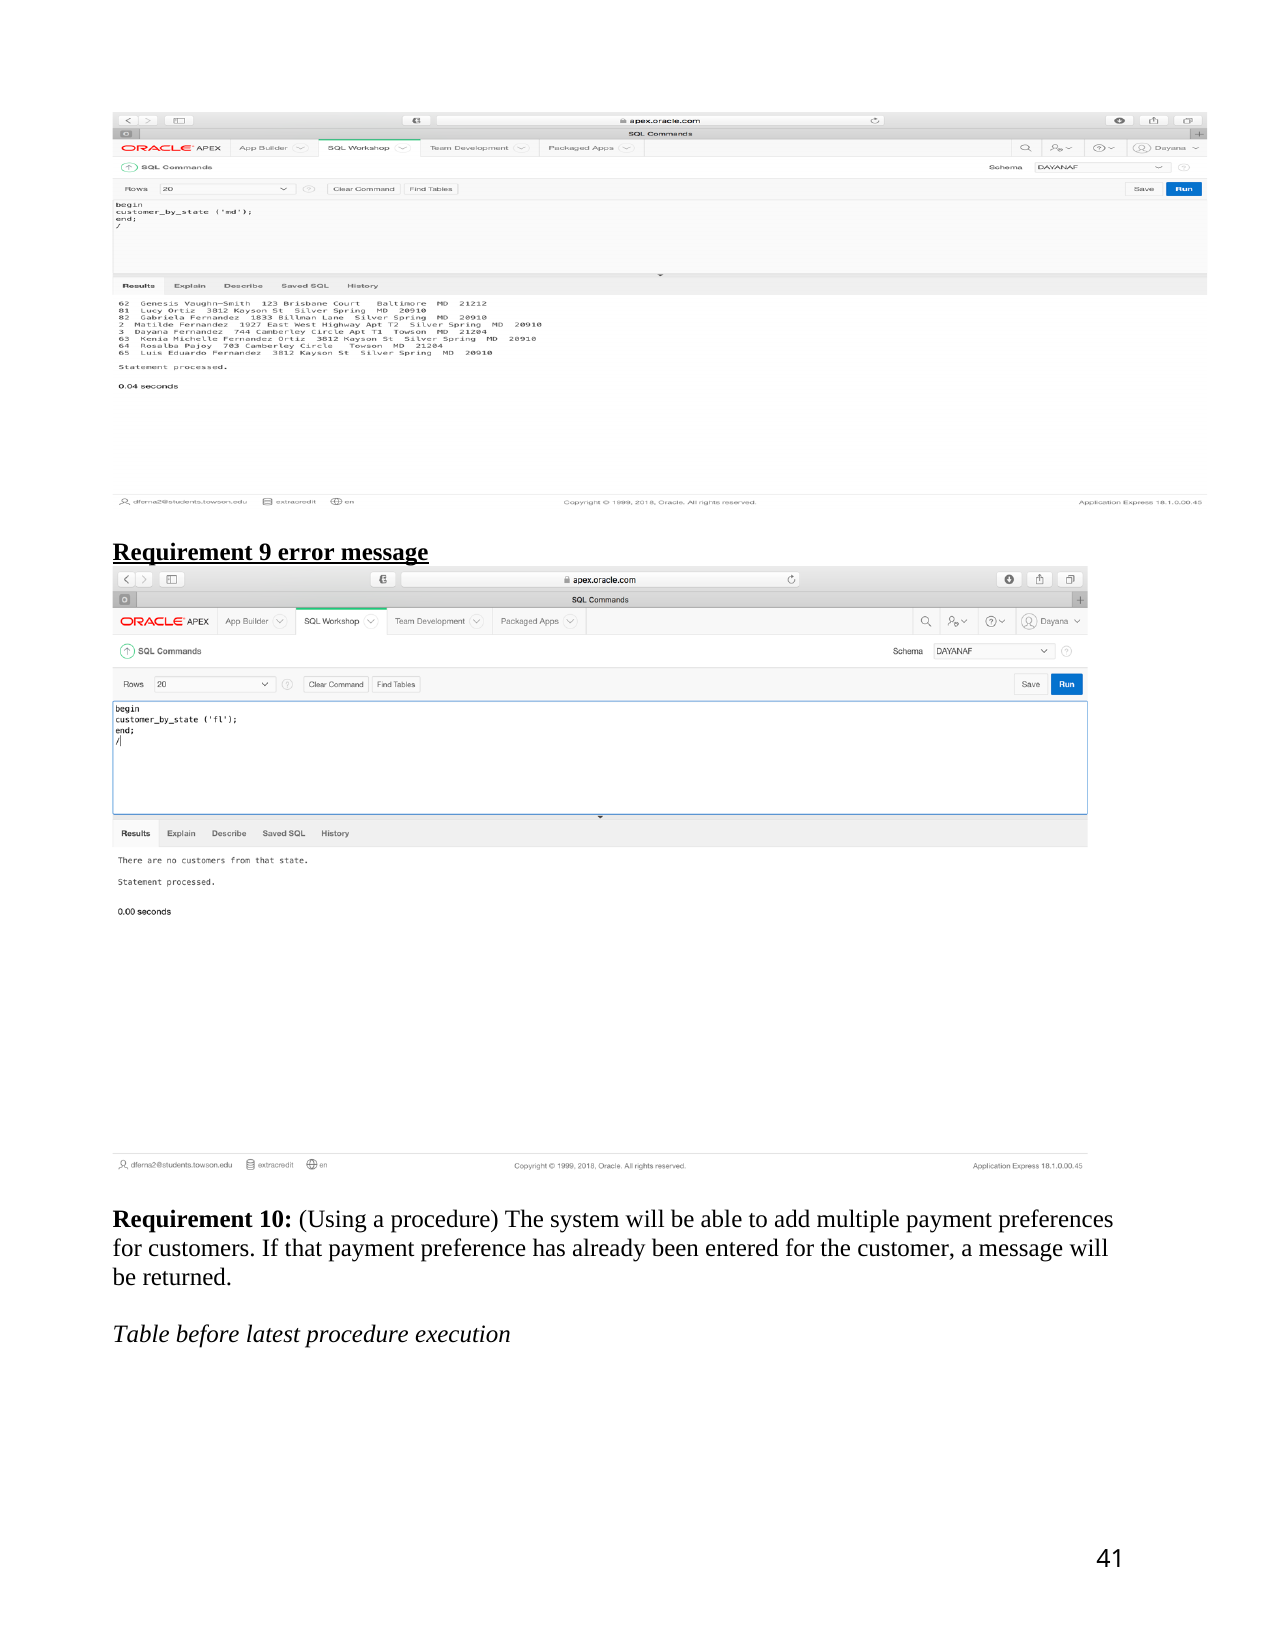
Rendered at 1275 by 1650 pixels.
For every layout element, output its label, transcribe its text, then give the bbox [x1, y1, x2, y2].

text Table before latest procedure execution [112, 1319, 1125, 1348]
text Requirement 9 error message [112, 537, 1125, 566]
text Requirement 10: (Using a procedure) The system will be able to add multiple payment preferences for customers. If that payment preference has already been entered for the customer, a message will be returned. [112, 1204, 1125, 1291]
picture [112, 566, 1088, 1176]
picture [112, 112, 1208, 509]
